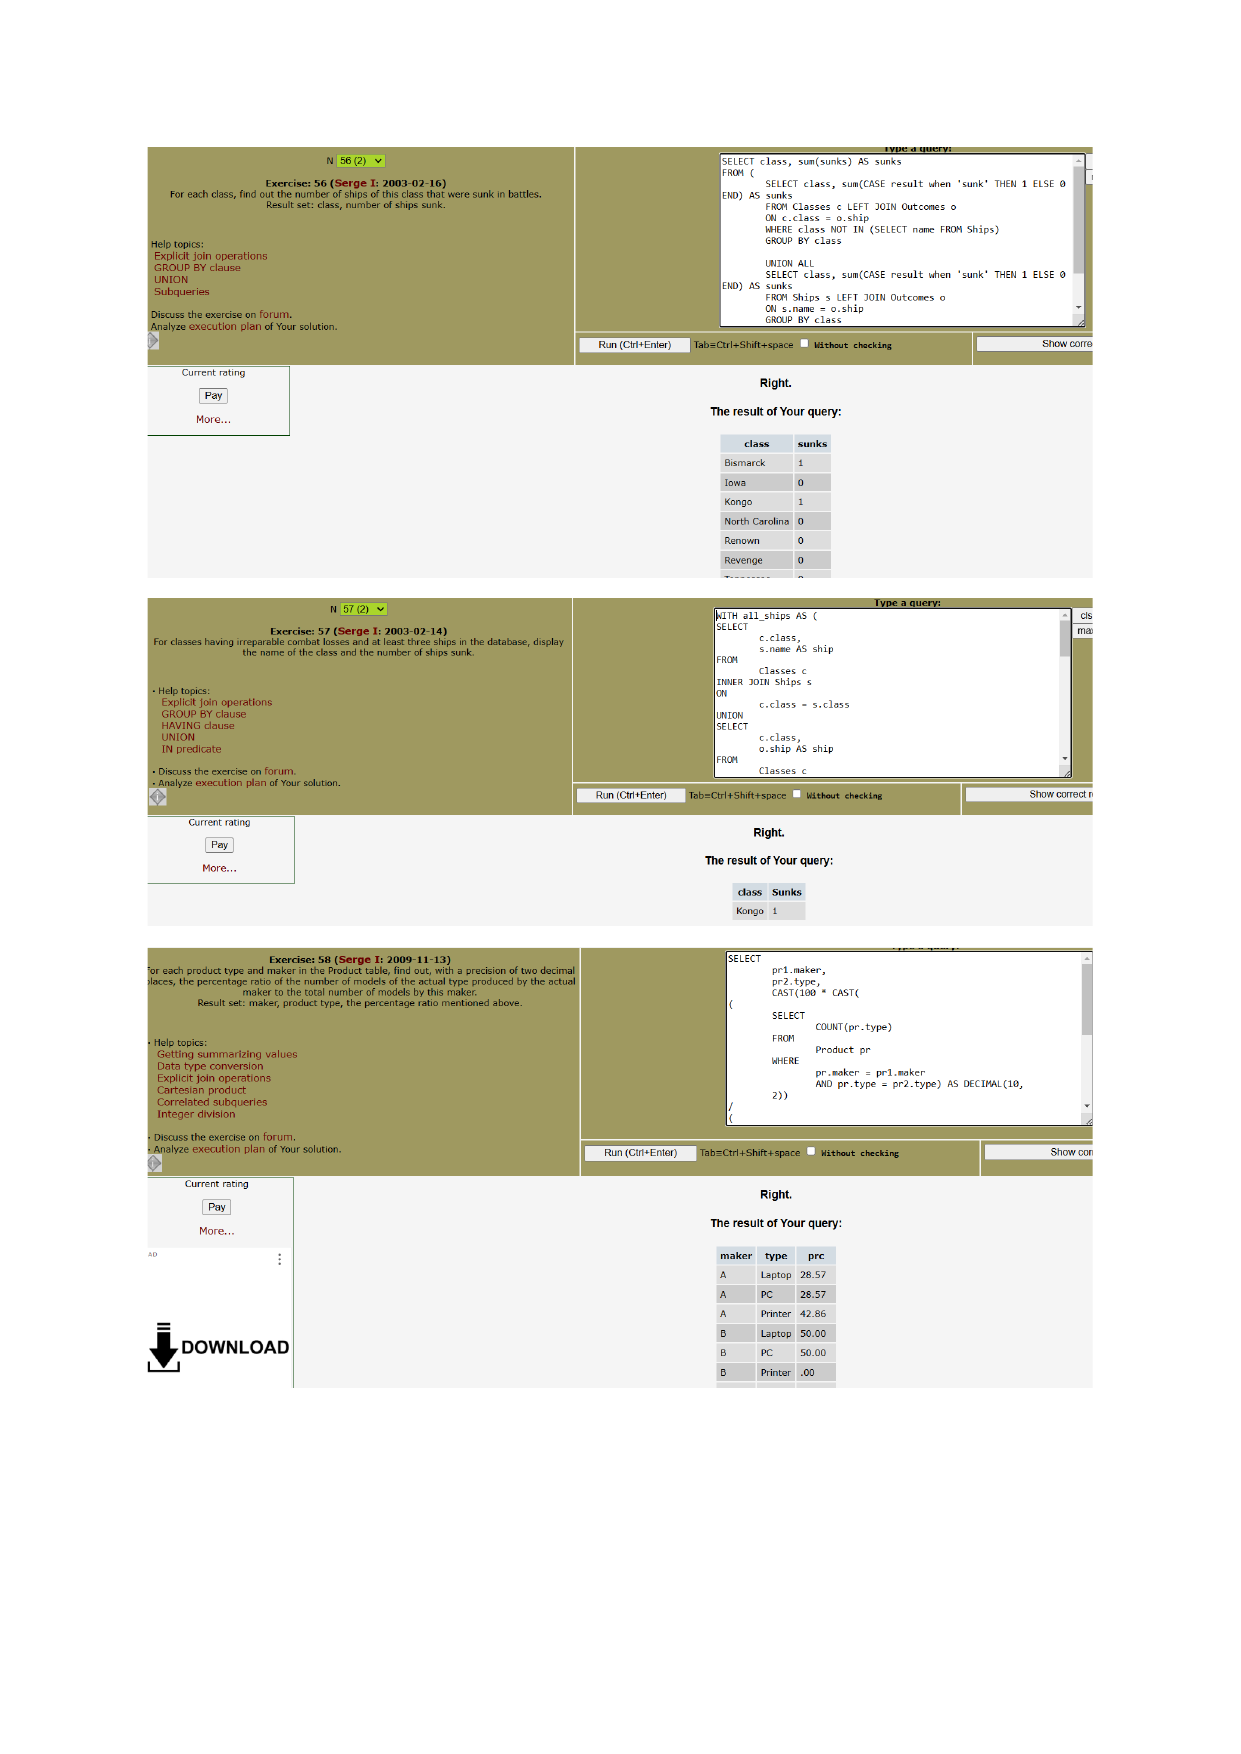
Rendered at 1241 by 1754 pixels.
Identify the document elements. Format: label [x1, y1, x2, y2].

picture [147, 598, 1093, 926]
picture [147, 147, 1093, 578]
picture [147, 946, 1093, 1388]
